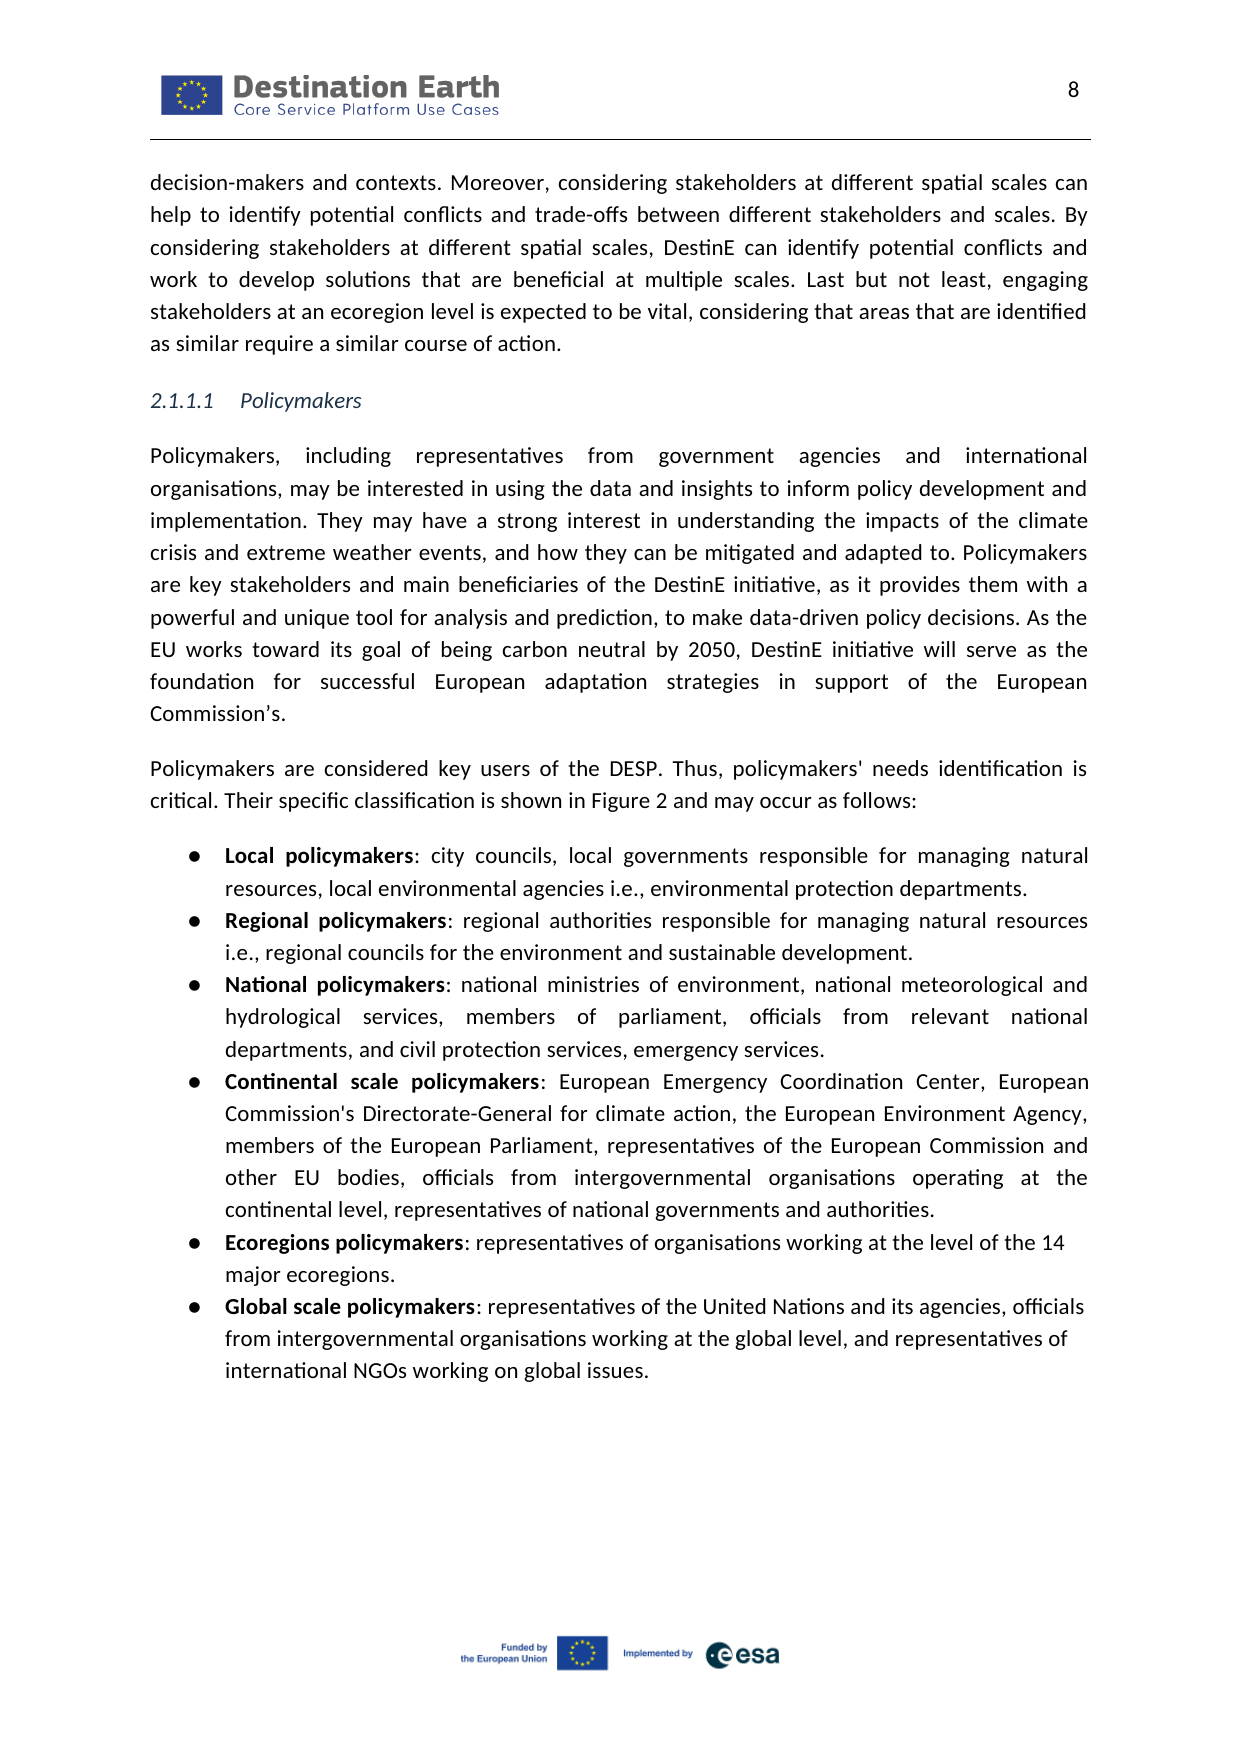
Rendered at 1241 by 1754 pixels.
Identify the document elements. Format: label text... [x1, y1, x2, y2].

list Local policymakers: city councils, local governments responsible for managing natural resources, local environmental agencies i.e., environmental protection departments. [187, 842, 1090, 902]
list Continental scale policymakers: European Emergency Coordination Center, European Commission's Directorate-General for climate action, the European Environment Agency, members of the European Parliament, representatives of the European Commission and other EU bodies, officials from intergovernmental organisations operating at the continental level, representatives of national governments and authorities. [187, 1067, 1090, 1224]
picture [161, 75, 499, 115]
list National policymakers: national ministries of environment, national meteorological and hydrological services, members of parliament, officials from relevant national departments, and civil protection services, emergency services. [187, 970, 1090, 1063]
list Ecoregions policymakers: representatives of organisations working at the level of the 14 major ecoregions. [187, 1228, 1090, 1288]
subtitle Policymakers [150, 387, 1090, 414]
text Policymakers are considered key users of the DESP. Thus, policymakers' needs identification is critical. Their specific classification is shown in Figure 2 and may occur as follows: [150, 754, 1090, 814]
list Regional policymakers: regional authorities responsible for managing natural resources i.e., regional councils for the environment and sustainable development. [187, 906, 1090, 966]
list Global scale policymakers: representatives of the United Nations and its agencies, officials from intergovernmental organisations working at the global level, and representatives of international NGOs working on global issues. [187, 1292, 1090, 1384]
picture [452, 1628, 788, 1679]
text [150, 168, 1090, 357]
text Policymakers, including representatives from government agencies and international organisations, may be interested in using the data and insights to inform policy development and implementation. They may have a strong interest in understanding the impacts of the climate crisis and extreme weather events, and how they can be mitigated and adapted to. Policymakers are key stakeholders and main beneficiaries of the DestinE initiative, as it provides them with a powerful and unique tool for analysis and prediction, to make data-driven policy decisions. As the EU works toward its goal of being carbon neutral by 2050, DestinE initiative will serve as the foundation for successful European adaptation strategies in support of the European Commission’s. [150, 442, 1090, 727]
